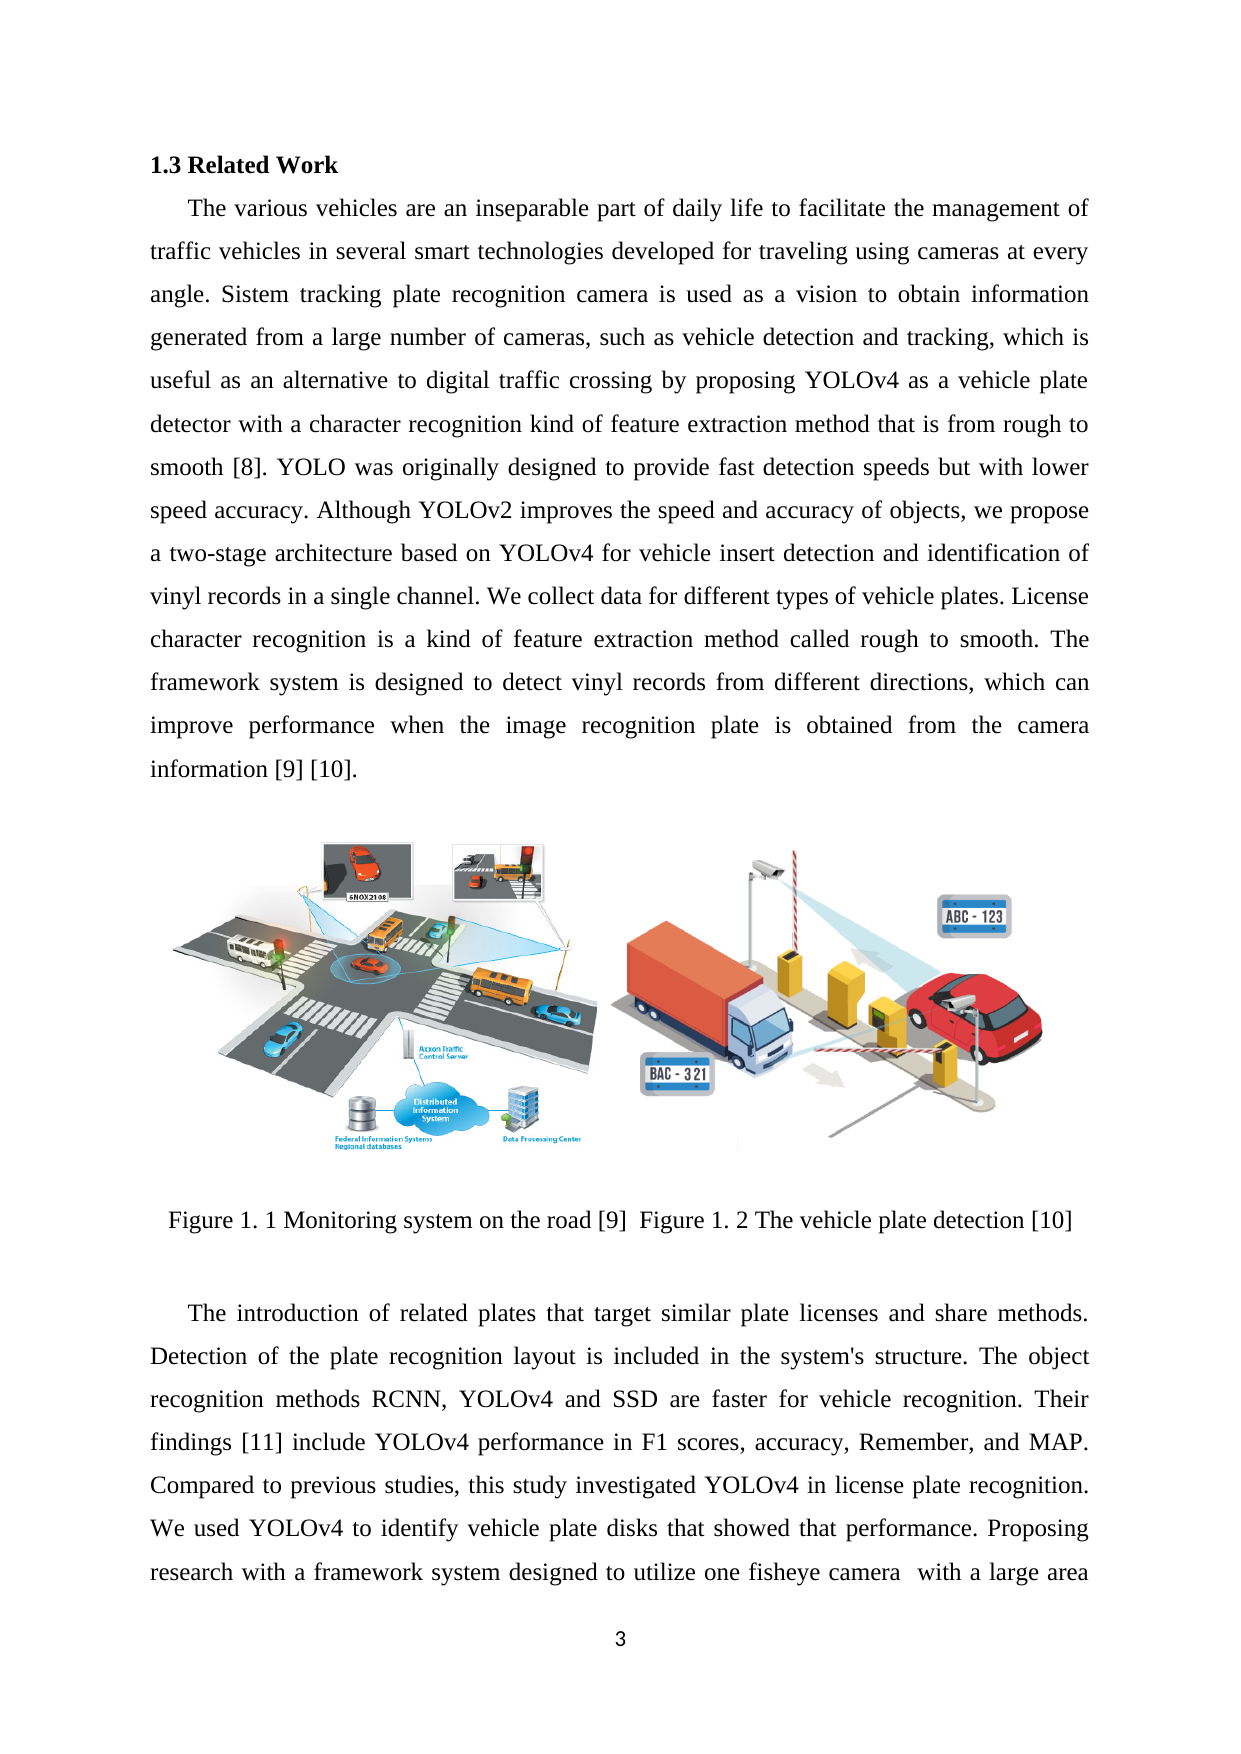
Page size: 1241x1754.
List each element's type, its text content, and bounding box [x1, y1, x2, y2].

subtitle Related Work [150, 150, 1090, 179]
text Figure 1. 1 Monitoring system on the road [9] Figure 1. 2 The vehicle plate detection [10] [150, 1205, 1090, 1234]
picture [172, 840, 1068, 1150]
text The various vehicles are an inseparable part of daily life to facilitate the management of traffic vehicles in several smart technologies developed for traveling using cameras at every angle. Sistem tracking plate recognition camera is used as a vision to obtain information generated from a large number of cameras, such as vehicle detection and tracking, which is useful as an alternative to digital traffic crossing by proposing YOLOv4 as a vehicle plate detector with a character recognition kind of feature extraction method that is from rough to smooth . YOLO was originally designed to provide fast detection speeds but with lower speed accuracy. Although YOLOv2 improves the speed and accuracy of objects, we propose a two-stage architecture based on YOLOv4 for vehicle insert detection and identification of vinyl records in a single channel. We collect data for different types of vehicle plates. License character recognition is a kind of feature extraction method called rough to smooth. The framework system is designed to detect vinyl records from different directions, which can improve performance when the image recognition plate is obtained from the camera information . [150, 193, 1090, 782]
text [150, 1298, 1090, 1585]
